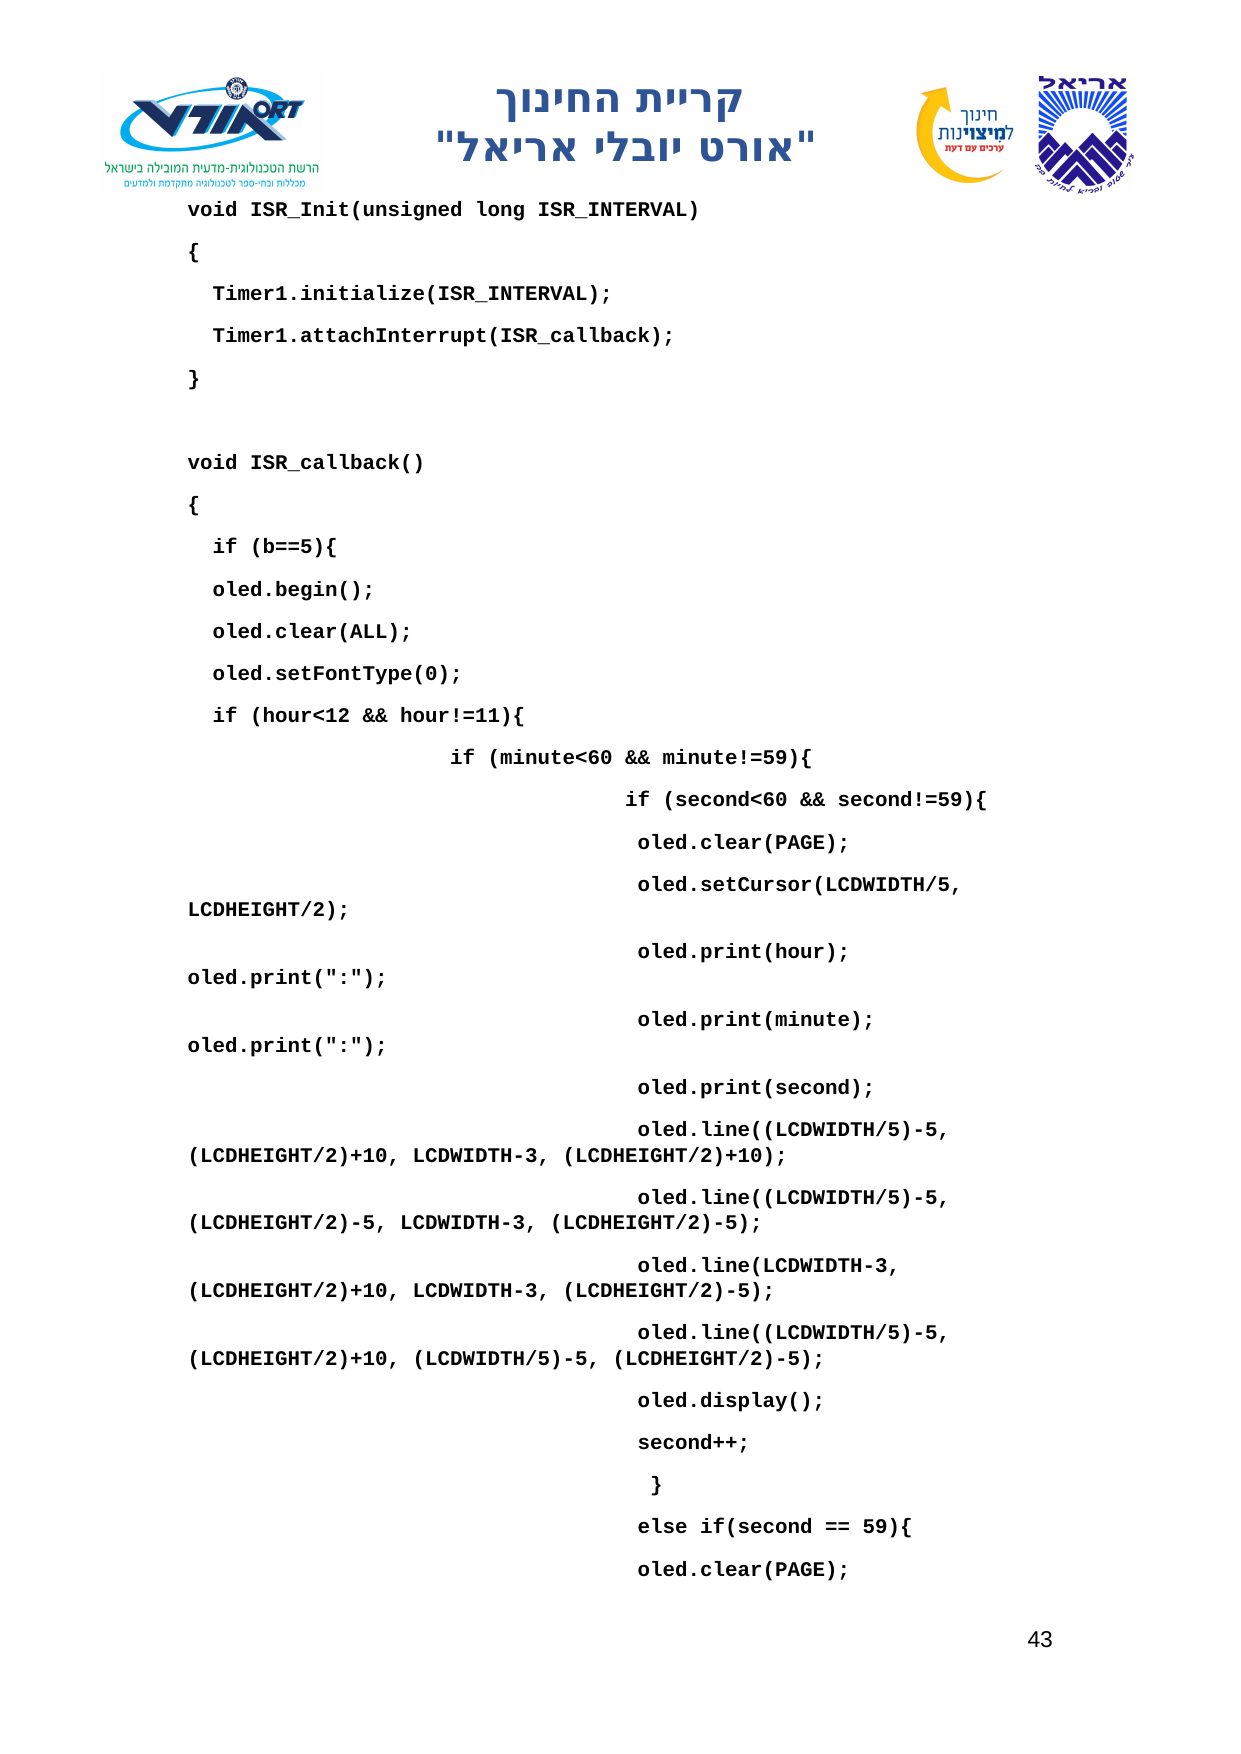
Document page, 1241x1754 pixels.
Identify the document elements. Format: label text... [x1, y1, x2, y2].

text oled.print(minute); oled.print(":"); [187, 1009, 1053, 1058]
text second++; [187, 1432, 1053, 1456]
picture [97, 70, 326, 194]
text void ISR_Init(unsigned long ISR_INTERVAL) [187, 199, 1053, 222]
text { [187, 241, 1053, 265]
picture [1035, 76, 1134, 194]
text oled.print(hour); oled.print(":"); [187, 942, 1053, 991]
text oled.display(); [187, 1390, 1053, 1414]
text if (second<60 && second!=59){ [187, 789, 1053, 813]
text oled.line((LCDWIDTH/5)-5, (LCDHEIGHT/2)+10, LCDWIDTH-3, (LCDHEIGHT/2)+10); [187, 1119, 1053, 1168]
text } [187, 1474, 1053, 1498]
text if (minute<60 && minute!=59){ [187, 747, 1053, 771]
text oled.clear(PAGE); [187, 832, 1053, 855]
picture [915, 87, 1014, 183]
text Timer1.attachInterrupt(ISR_callback); [187, 325, 1053, 349]
text oled.line((LCDWIDTH/5)-5, (LCDHEIGHT/2)-5, LCDWIDTH-3, (LCDHEIGHT/2)-5); [187, 1187, 1053, 1236]
text oled.clear(PAGE); [187, 1559, 1053, 1582]
text void ISR_callback() [187, 452, 1053, 476]
text if (hour<12 && hour!=11){ [187, 705, 1053, 729]
text Timer1.initialize(ISR_INTERVAL); [187, 283, 1053, 307]
text if (b==5){ [187, 536, 1053, 560]
text oled.line(LCDWIDTH-3, (LCDHEIGHT/2)+10, LCDWIDTH-3, (LCDHEIGHT/2)-5); [187, 1254, 1053, 1304]
text oled.setFontType(0); [187, 663, 1053, 687]
text } [187, 368, 1053, 391]
text oled.line((LCDWIDTH/5)-5, (LCDHEIGHT/2)+10, (LCDWIDTH/5)-5, (LCDHEIGHT/2)-5); [187, 1322, 1053, 1371]
text { [187, 494, 1053, 518]
text oled.clear(ALL); [187, 621, 1053, 644]
text oled.begin(); [187, 578, 1053, 602]
text else if(second == 59){ [187, 1517, 1053, 1540]
text oled.setCursor(LCDWIDTH/5, LCDHEIGHT/2); [187, 874, 1053, 923]
text oled.print(second); [187, 1077, 1053, 1101]
